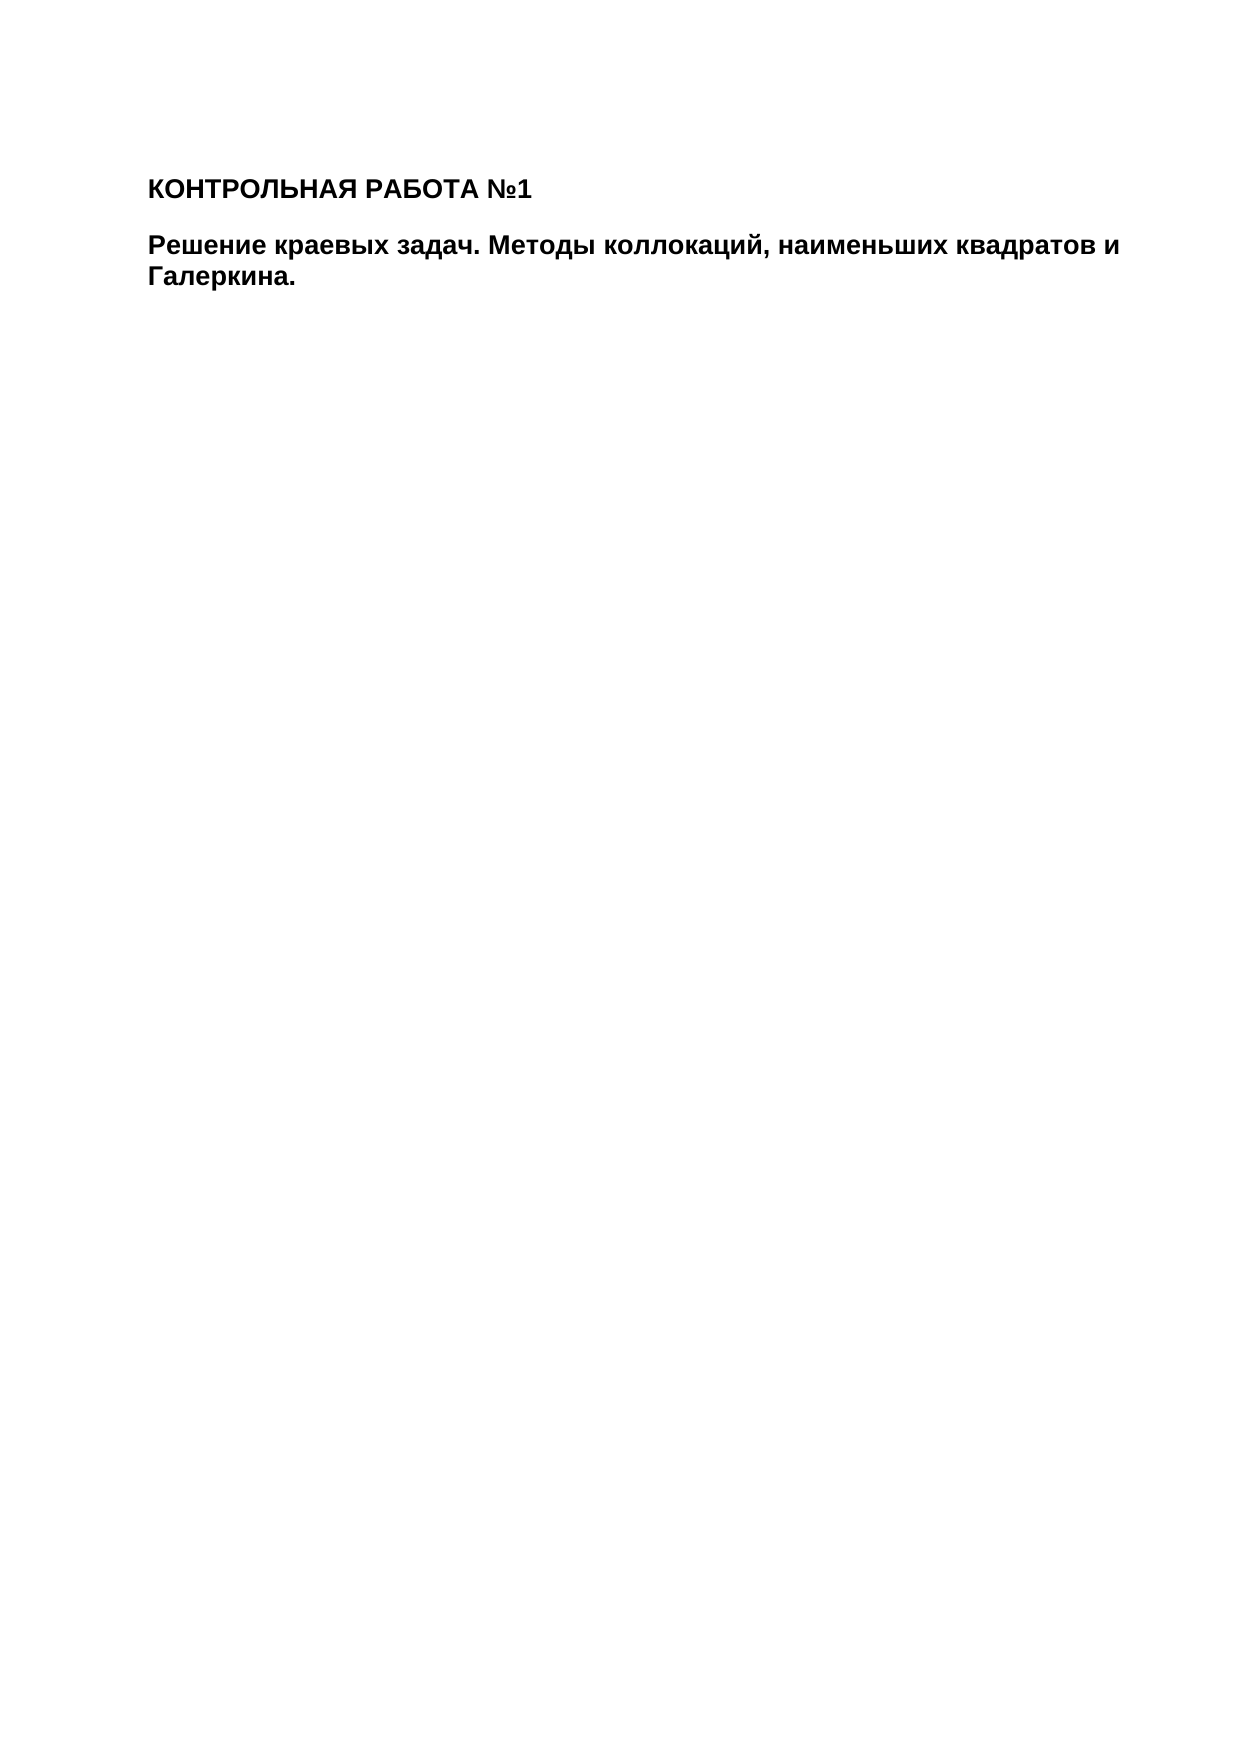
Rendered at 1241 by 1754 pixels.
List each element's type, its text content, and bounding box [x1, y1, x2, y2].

subtitle Решение краевых задач. Методы коллокаций, наименьших квадратов и Галеркина. [148, 229, 1152, 291]
subtitle КОНТРОЛЬНАЯ РАБОТА №1 [148, 173, 1152, 204]
